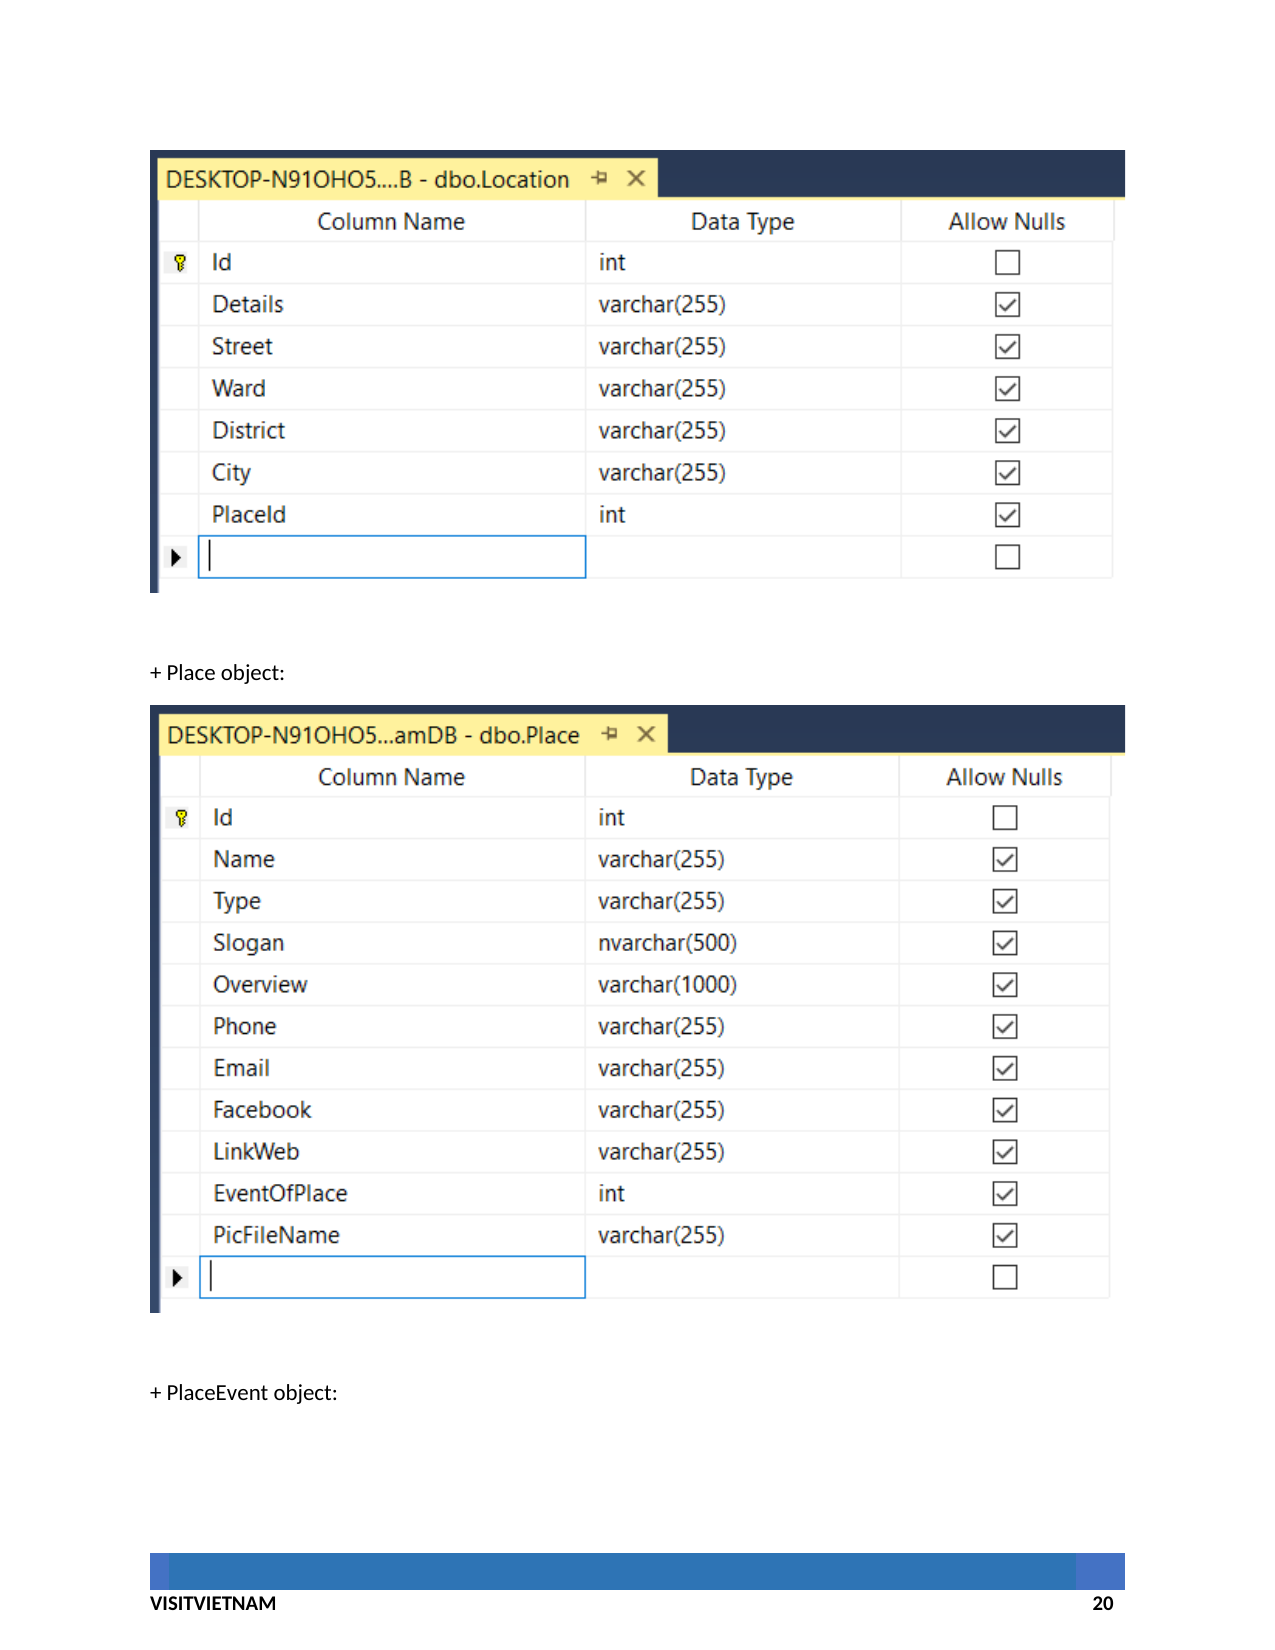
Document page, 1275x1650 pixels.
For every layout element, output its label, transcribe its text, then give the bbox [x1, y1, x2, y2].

picture [150, 150, 1125, 593]
text + Place object: [150, 658, 1125, 686]
picture [150, 705, 1125, 1313]
text + PlaceEvent object: [150, 1378, 1125, 1406]
